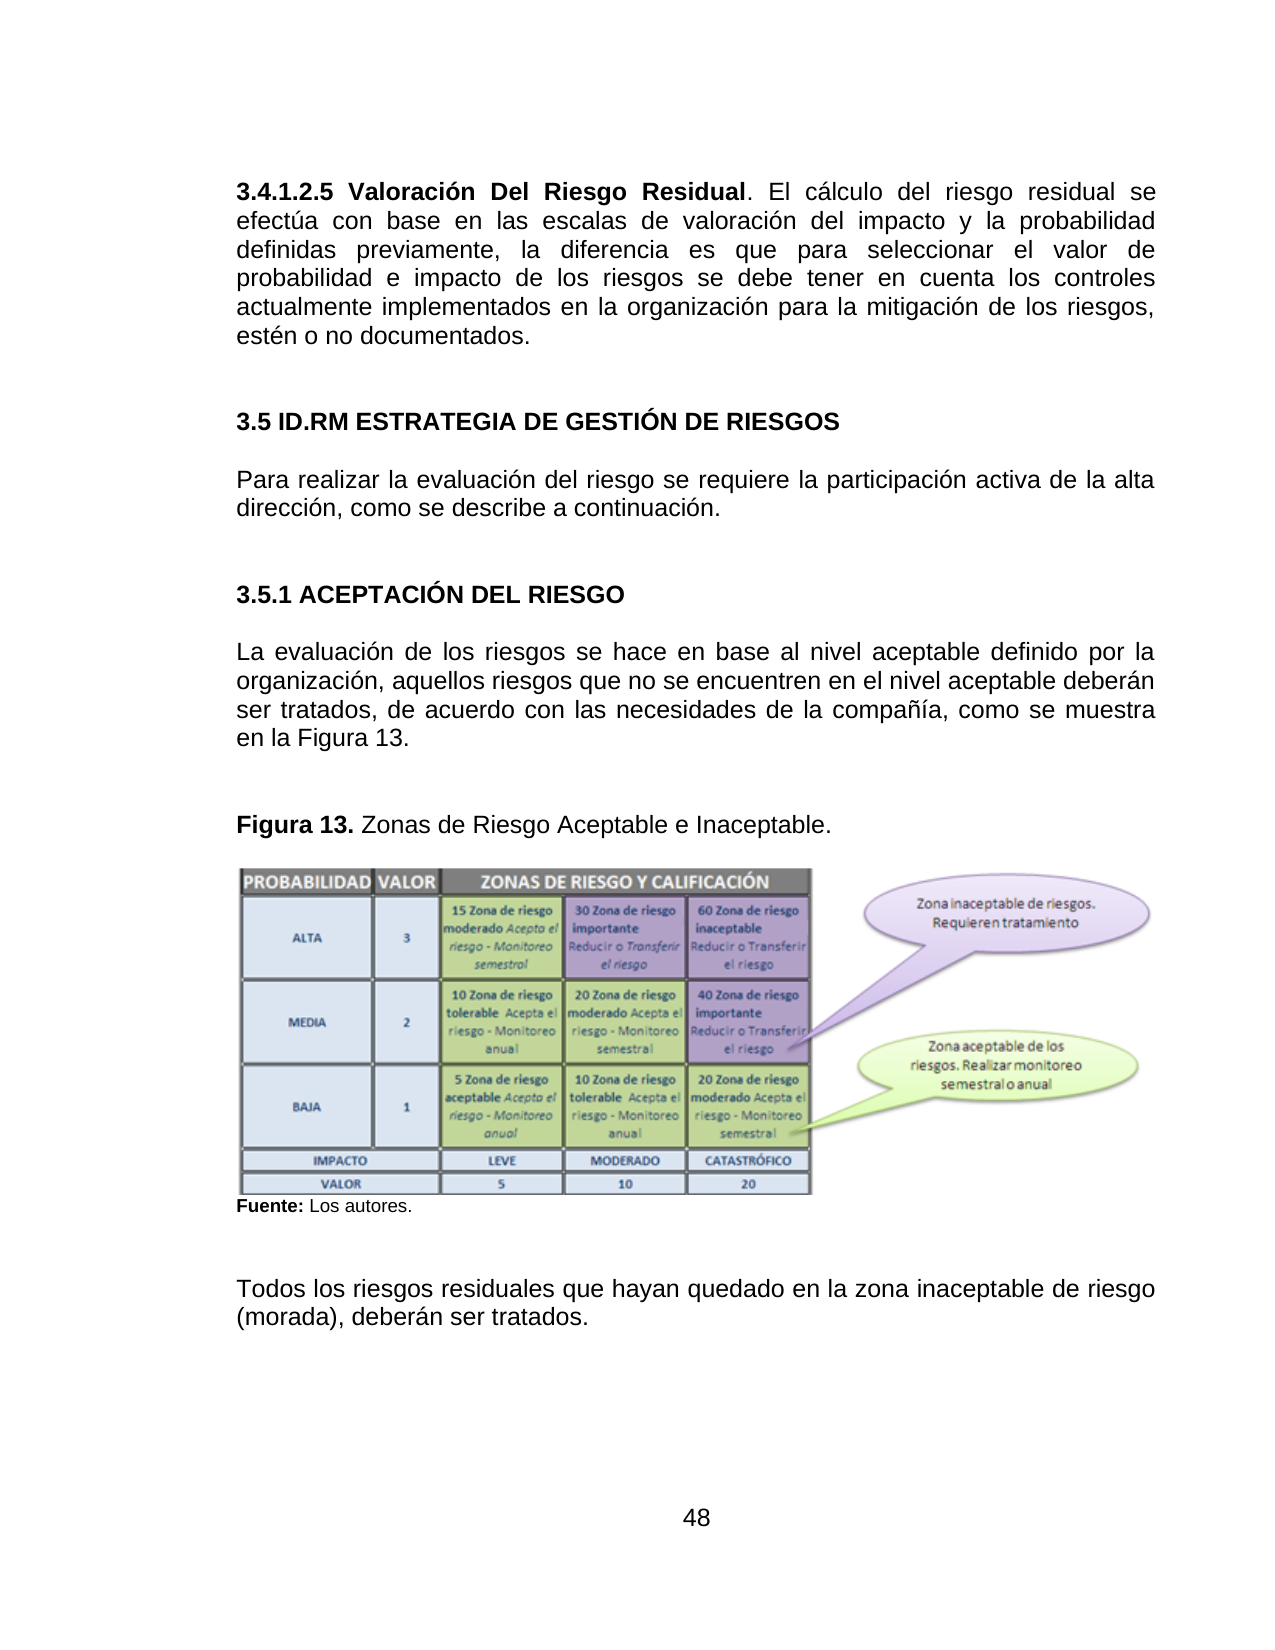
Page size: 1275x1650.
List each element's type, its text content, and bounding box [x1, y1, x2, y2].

picture [236, 867, 1156, 1195]
text Figura 13. Zonas de Riesgo Aceptable e Inaceptable. [236, 810, 1157, 838]
text Fuente: Los autores. [236, 1194, 1157, 1216]
text La evaluación de los riesgos se hace en base al nivel aceptable definido por la organización, aquellos riesgos que no se encuentren en el nivel aceptable deberán ser tratados, de acuerdo con las necesidades de la compañía, como se muestra en la Figura 13. [236, 637, 1157, 752]
text Para realizar la evaluación del riesgo se requiere la participación activa de la alta dirección, como se describe a continuación. [236, 465, 1157, 522]
text Todos los riesgos residuales que hayan quedado en la zona inaceptable de riesgo (morada), deberán ser tratados. [236, 1274, 1157, 1331]
text 3.5 ID.RM ESTRATEGIA DE GESTIÓN DE RIESGOS [236, 407, 1157, 436]
text 3.5.1 ACEPTACIÓN DEL RIESGO [236, 580, 1157, 608]
subtitle 3.4.1.2.5 Valoración Del Riesgo Residual. El cálculo del riesgo residual se efectúa con base en las escalas de valoración del impacto y la probabilidad definidas previamente, la diferencia es que para seleccionar el valor de probabilidad e impacto de los riesgos se debe tener en cuenta los controles actualmente implementados en la organización para la mitigación de los riesgos, estén o no documentados. [236, 177, 1157, 350]
